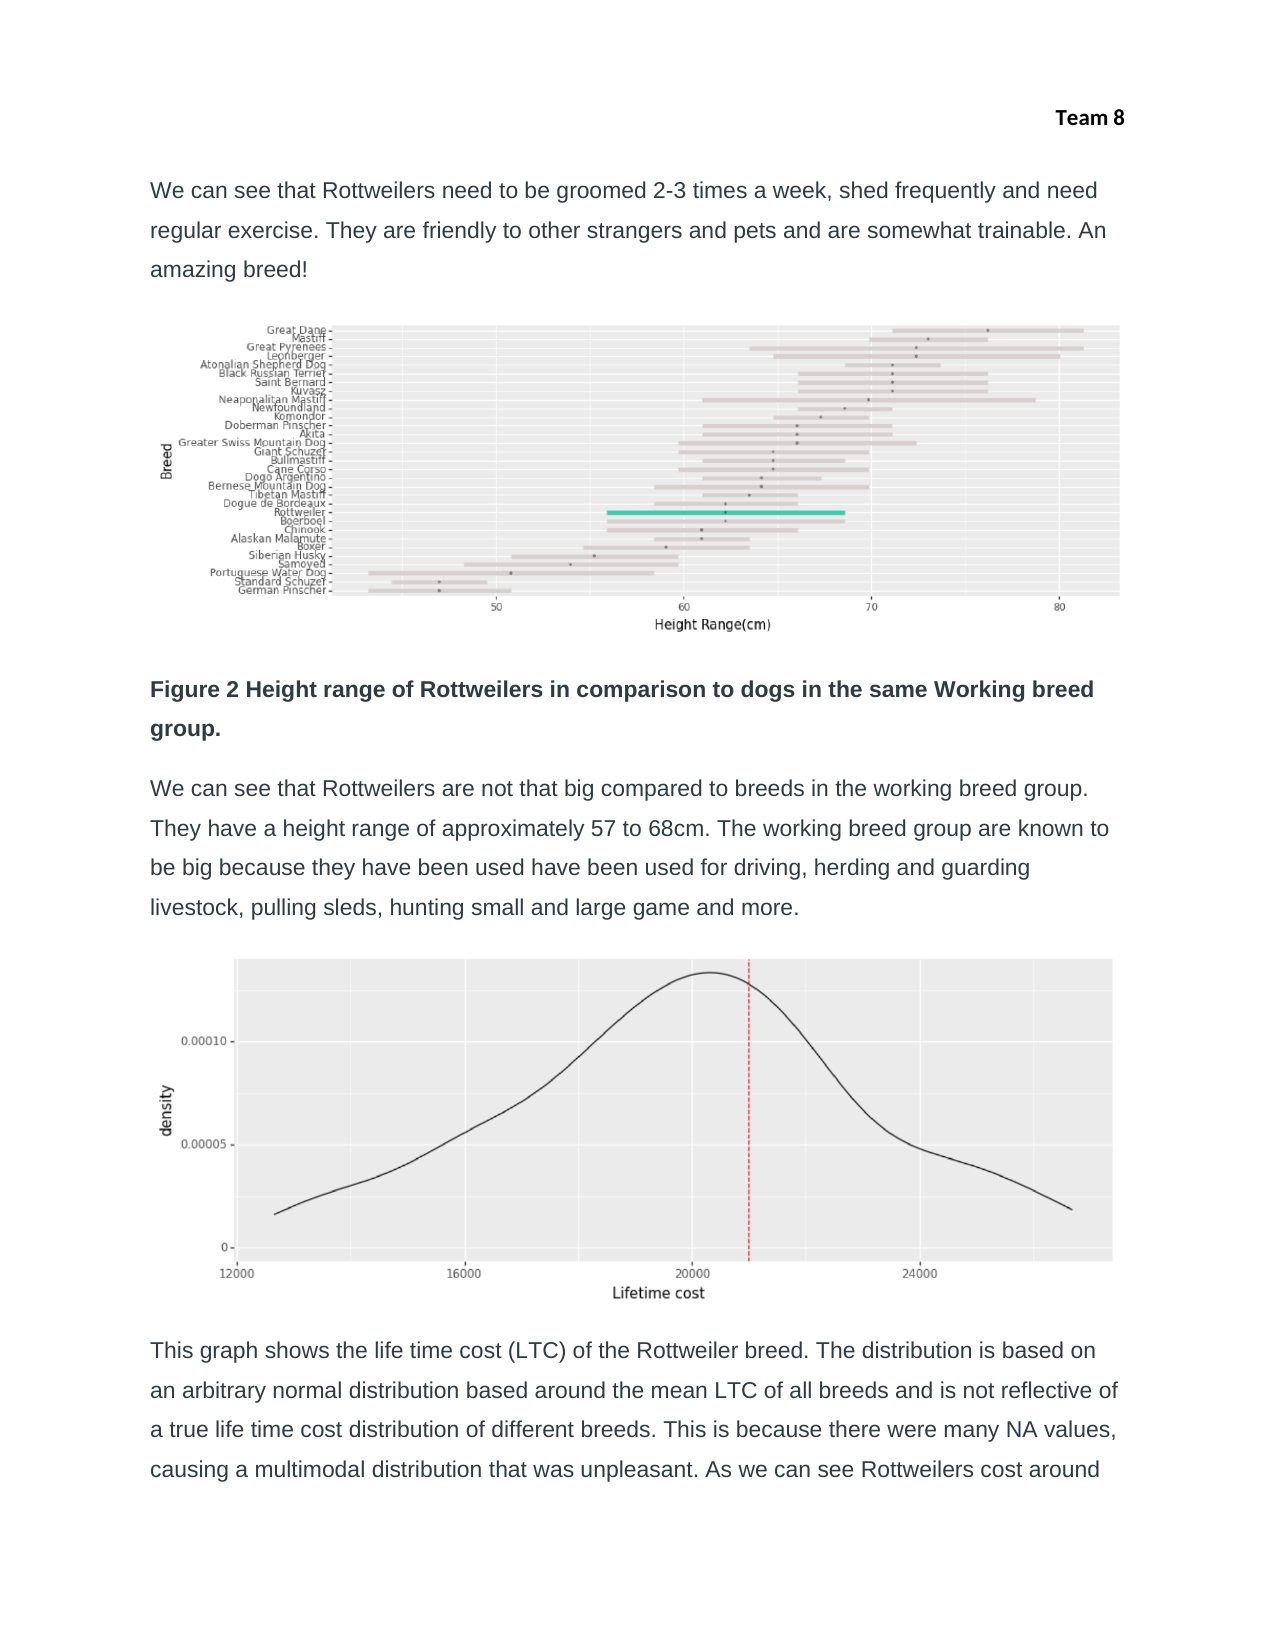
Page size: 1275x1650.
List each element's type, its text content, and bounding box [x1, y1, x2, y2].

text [150, 1337, 1125, 1482]
picture [150, 316, 1125, 641]
text Figure 2 Height range of Rottweilers in comparison to dogs in the same Working breed group. [150, 676, 1125, 741]
picture [150, 954, 1125, 1303]
text We can see that Rottweilers are not that big compared to breeds in the working breed group. They have a height range of approximately 57 to 68cm. The working breed group are known to be big because they have been used have been used for driving, herding and guarding livestock, pulling sleds, hunting small and large game and more. [150, 775, 1125, 920]
text We can see that Rottweilers need to be groomed 2-3 times a week, shed frequently and need regular exercise. They are friendly to other strangers and pets and are somewhat trainable. An amazing breed! [150, 177, 1125, 282]
